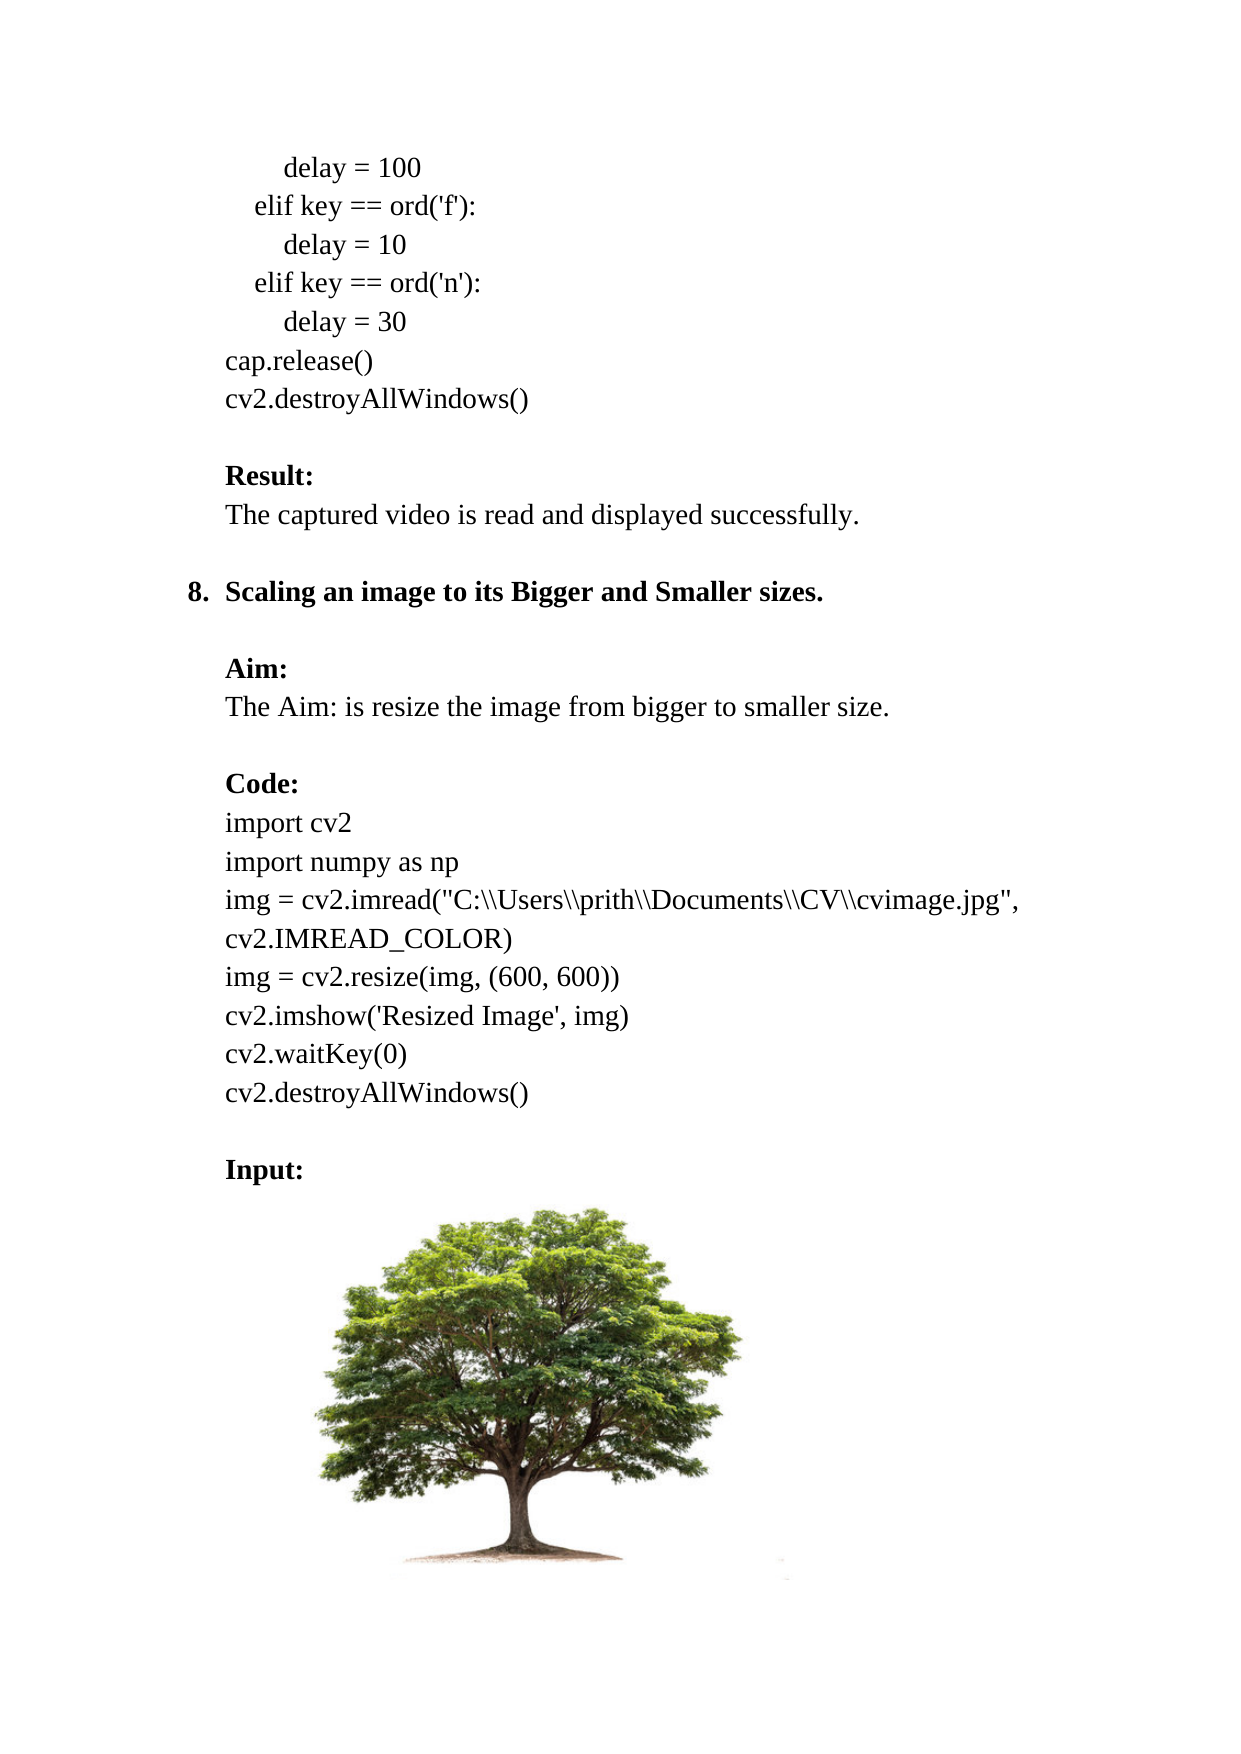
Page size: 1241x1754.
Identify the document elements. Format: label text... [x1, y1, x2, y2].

list Input: [225, 1152, 1090, 1186]
list cap.release() [225, 343, 1090, 376]
list Aim: [225, 651, 1090, 684]
list elif key == ord('f'): [225, 188, 1090, 222]
list Scaling an image to its Bigger and Smaller sizes. [187, 574, 1090, 607]
list delay = 10 [225, 227, 1090, 261]
list The Aim: is resize the image from bigger to smaller size. [225, 689, 1090, 723]
picture [225, 1190, 812, 1580]
list delay = 30 [225, 304, 1090, 338]
list Result: [225, 458, 1090, 492]
list cv2.destroyAllWindows() [225, 381, 1090, 415]
list cv2.destroyAllWindows() [225, 1075, 1090, 1108]
list cv2.imshow('Resized Image', img) [225, 998, 1090, 1031]
list import numpy as np [225, 844, 1090, 877]
list The captured video is read and displayed successfully. [225, 497, 1090, 530]
list cv2.waitKey(0) [225, 1036, 1090, 1070]
list img = cv2.resize(img, (600, 600)) [225, 959, 1090, 993]
list Code: import cv2 [225, 767, 1090, 839]
list delay = 100 [225, 150, 1090, 183]
list elif key == ord('n'): [225, 266, 1090, 299]
list img = cv2.imread("C:\\Users\\prith\\Documents\\CV\\cvimage.jpg", cv2.IMREAD_COLOR) [225, 882, 1090, 954]
